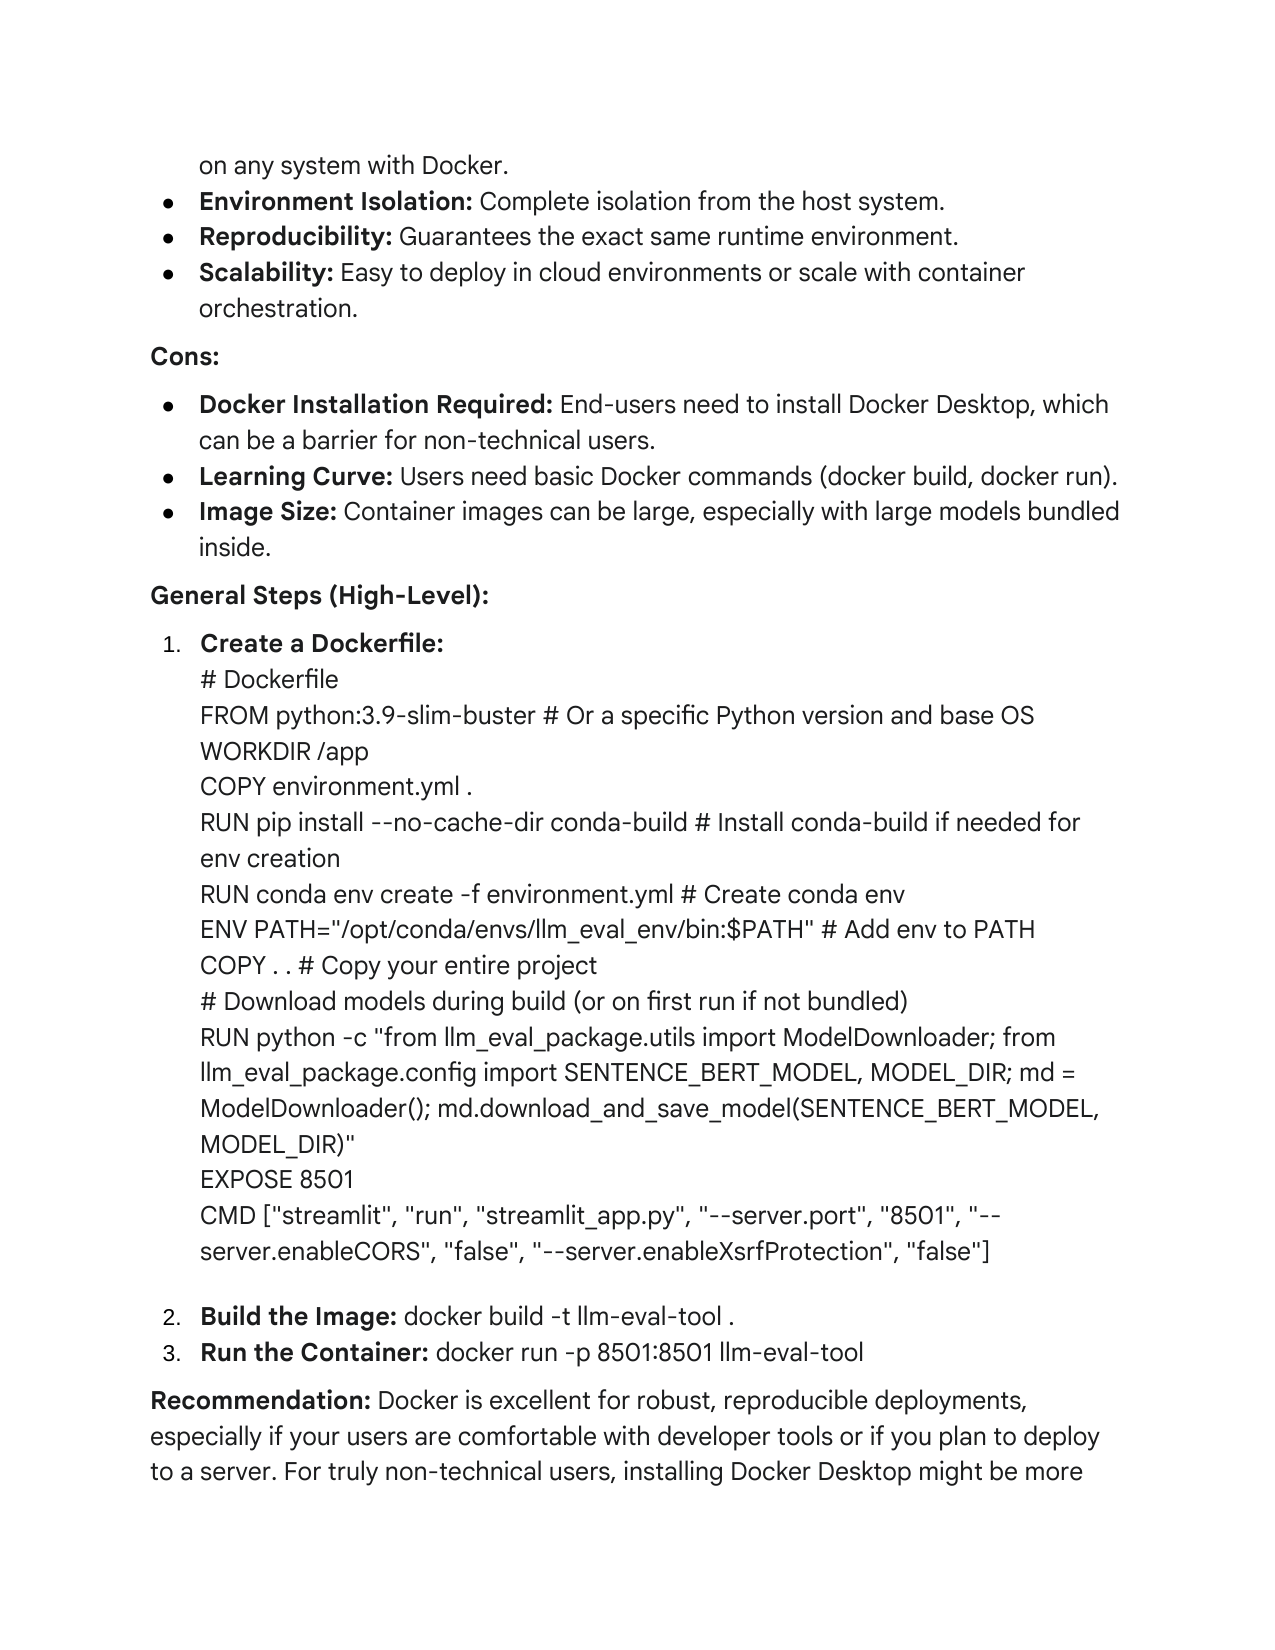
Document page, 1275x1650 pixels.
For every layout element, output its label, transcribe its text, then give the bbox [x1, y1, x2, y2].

list Learning Curve: Users need basic Docker commands (docker build, docker run). [161, 461, 1125, 492]
text Cons: [150, 341, 1125, 372]
text General Steps (High-Level): [150, 581, 1125, 612]
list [161, 150, 1125, 181]
list Environment Isolation: Complete isolation from the host system. [161, 186, 1125, 217]
list Docker Installation Required: End-users need to install Docker Desktop, which can be a barrier for non-technical users. [161, 389, 1125, 456]
list Reproducibility: Guarantees the exact same runtime environment. [161, 221, 1125, 253]
list Image Size: Container images can be large, especially with large models bundled inside. [161, 497, 1125, 564]
list Build the Image: docker build -t llm-eval-tool . [162, 1301, 1125, 1332]
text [150, 1385, 1125, 1488]
list Create a Dockerfile: # Dockerfile FROM python:3.9-slim-buster # Or a specific Python version and base OS WORKDIR /app COPY environment.yml . RUN pip install --no-cache-dir conda-build # Install conda-build if needed for env creation RUN conda env create -f environment.yml # Create conda env ENV PATH="/opt/conda/envs/llm_eval_env/bin:$PATH" # Add env to PATH COPY . . # Copy your entire project # Download models during build (or on first run if not bundled) RUN python -c "from llm_eval_package.utils import ModelDownloader; from llm_eval_package.config import SENTENCE_BERT_MODEL, MODEL_DIR; md = ModelDownloader(); md.download_and_save_model(SENTENCE_BERT_MODEL, MODEL_DIR)" EXPOSE 8501 CMD ["streamlit", "run", "streamlit_app.py", "--server.port", "8501", "--server.enableCORS", "false", "--server.enableXsrfProtection", "false"] [162, 629, 1125, 1297]
list Run the Container: docker run -p 8501:8501 llm-eval-tool [162, 1337, 1125, 1368]
list Scalability: Easy to deploy in cloud environments or scale with container orchestration. [161, 257, 1125, 324]
